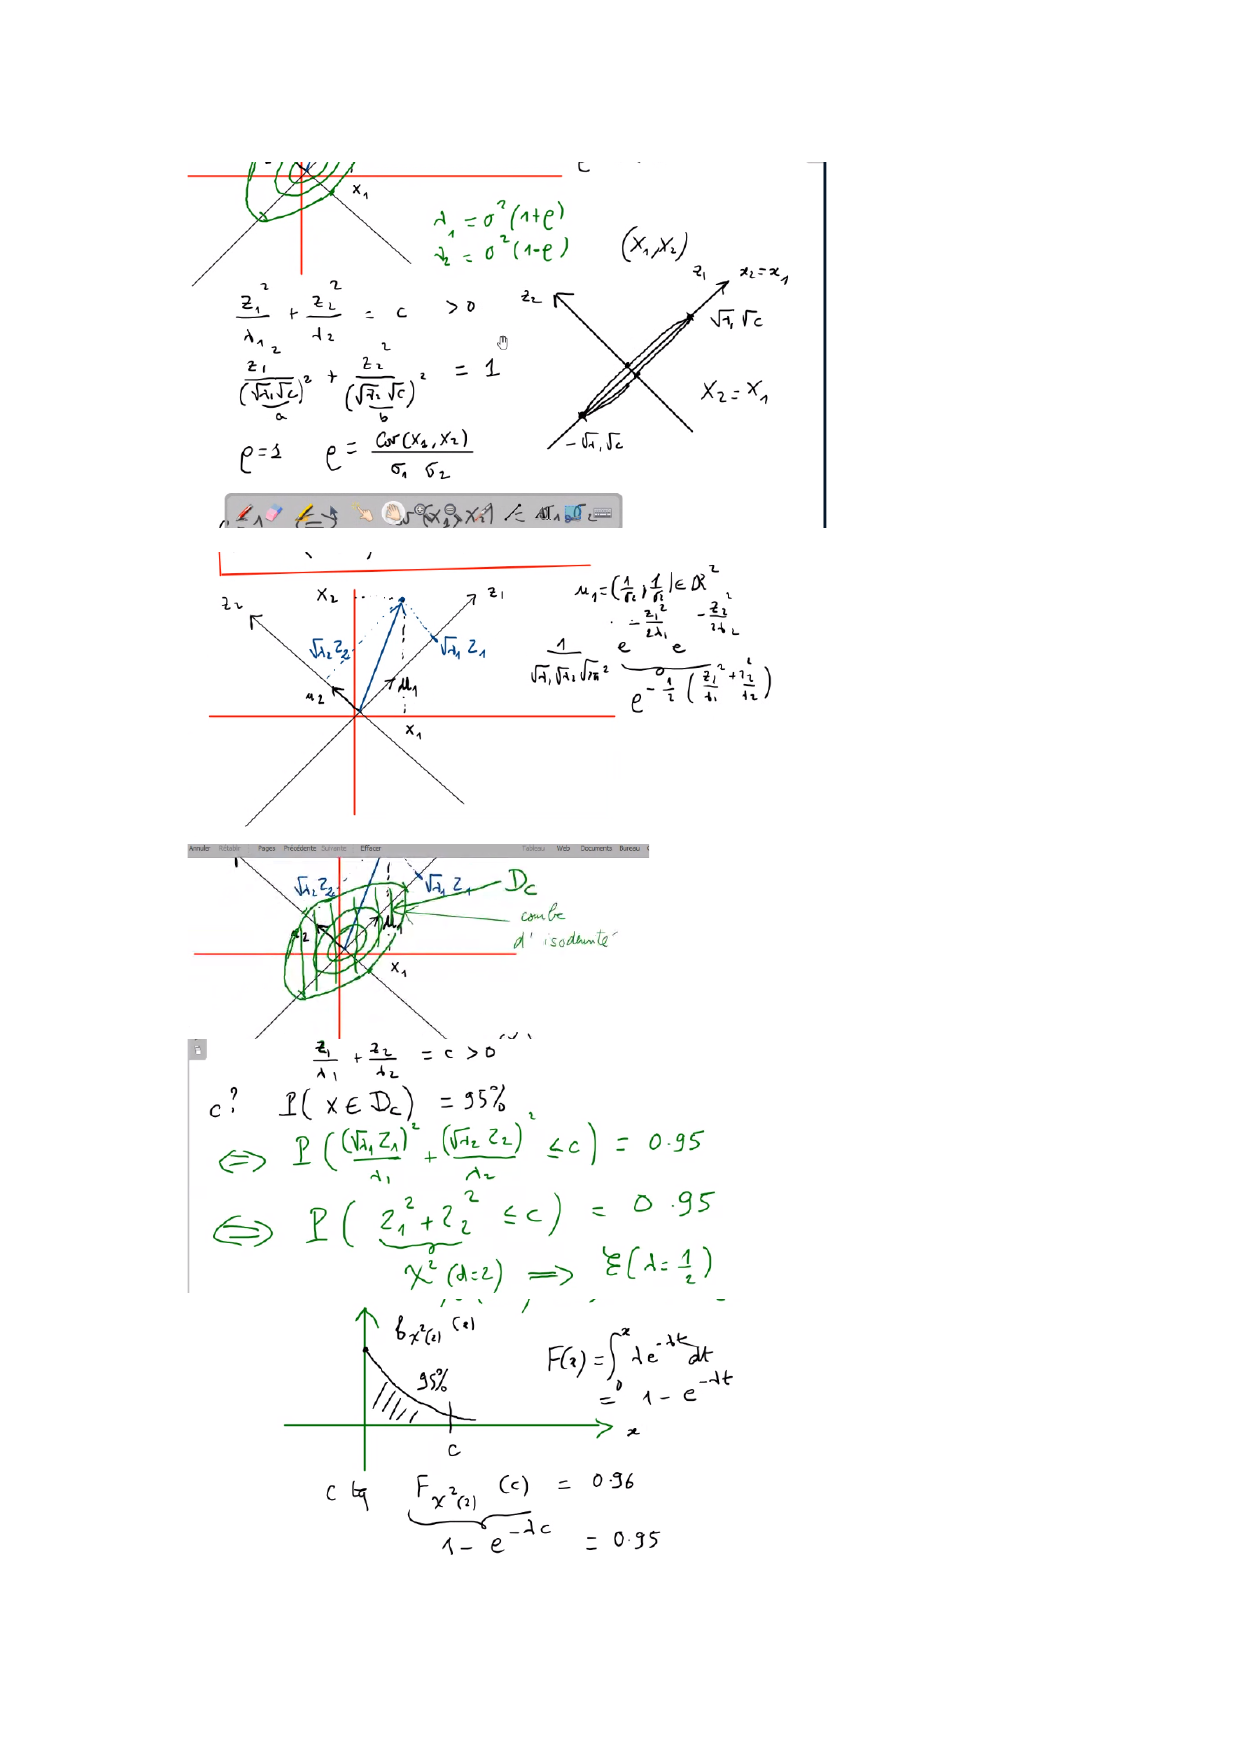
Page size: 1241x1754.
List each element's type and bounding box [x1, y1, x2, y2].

picture [187, 552, 790, 837]
picture [187, 844, 768, 1293]
picture [187, 1299, 773, 1558]
picture [187, 162, 827, 528]
